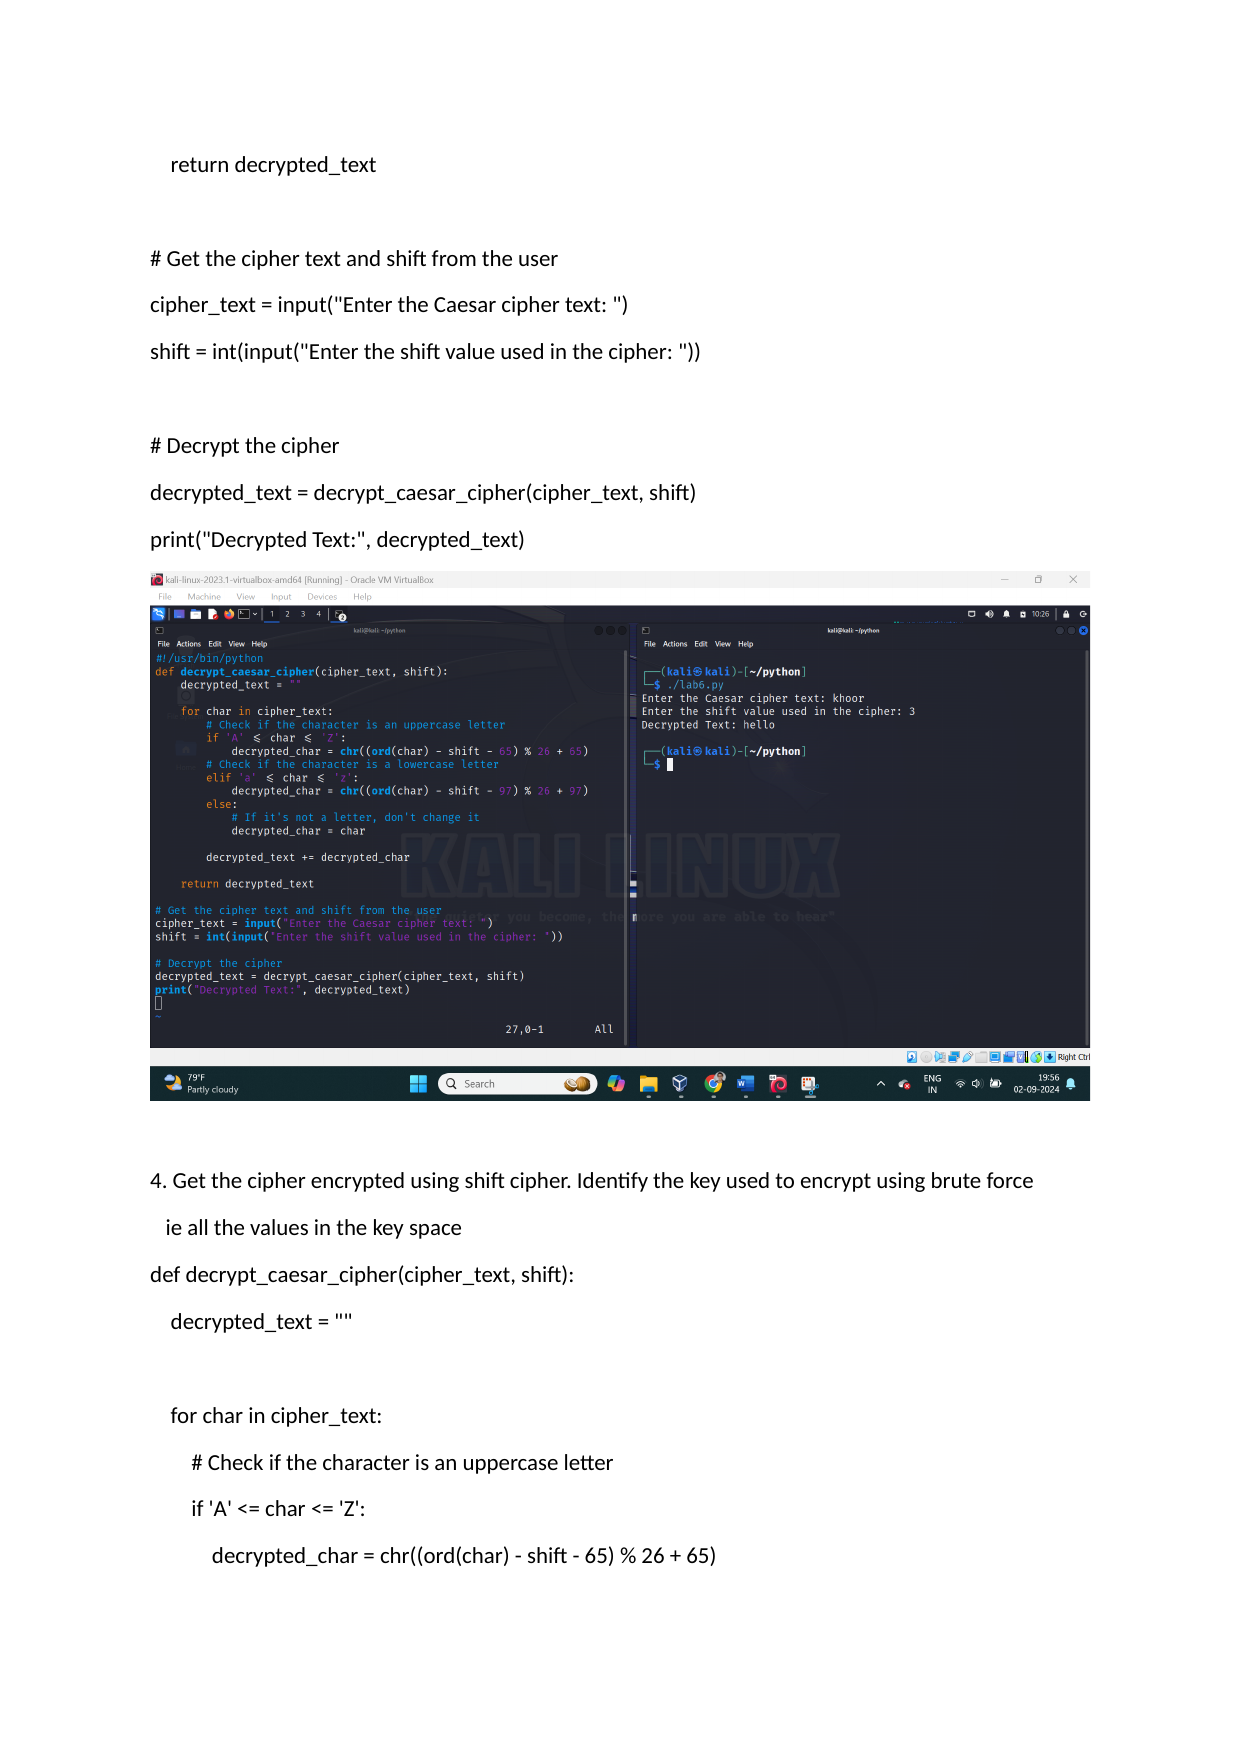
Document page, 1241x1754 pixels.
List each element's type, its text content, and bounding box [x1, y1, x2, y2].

text for char in cipher_text: [150, 1401, 1090, 1429]
text decrypted_char = chr((ord(char) - shift - 65) % 26 + 65) [150, 1541, 1090, 1569]
text 4. Get the cipher encrypted using shift cipher. Identify the key used to encrypt using brute force [150, 1166, 1090, 1194]
text decrypted_text = "" [150, 1307, 1090, 1335]
text # Decrypt the cipher [150, 431, 1090, 459]
text decrypted_text = decrypt_caesar_cipher(cipher_text, shift) [150, 478, 1090, 506]
text if 'A' <= char <= 'Z': [150, 1494, 1090, 1523]
text print("Decrypted Text:", decrypted_text) [150, 525, 1090, 553]
text return decrypted_text [150, 150, 1090, 178]
text cipher_text = input("Enter the Caesar cipher text: ") [150, 291, 1090, 319]
text # Check if the character is an uppercase letter [150, 1448, 1090, 1476]
text # Get the cipher text and shift from the user [150, 244, 1090, 272]
text ie all the values in the key space [150, 1213, 1090, 1241]
text shift = int(input("Enter the shift value used in the cipher: ")) [150, 337, 1090, 366]
text def decrypt_caesar_cipher(cipher_text, shift): [150, 1260, 1090, 1288]
picture [150, 571, 1091, 1101]
